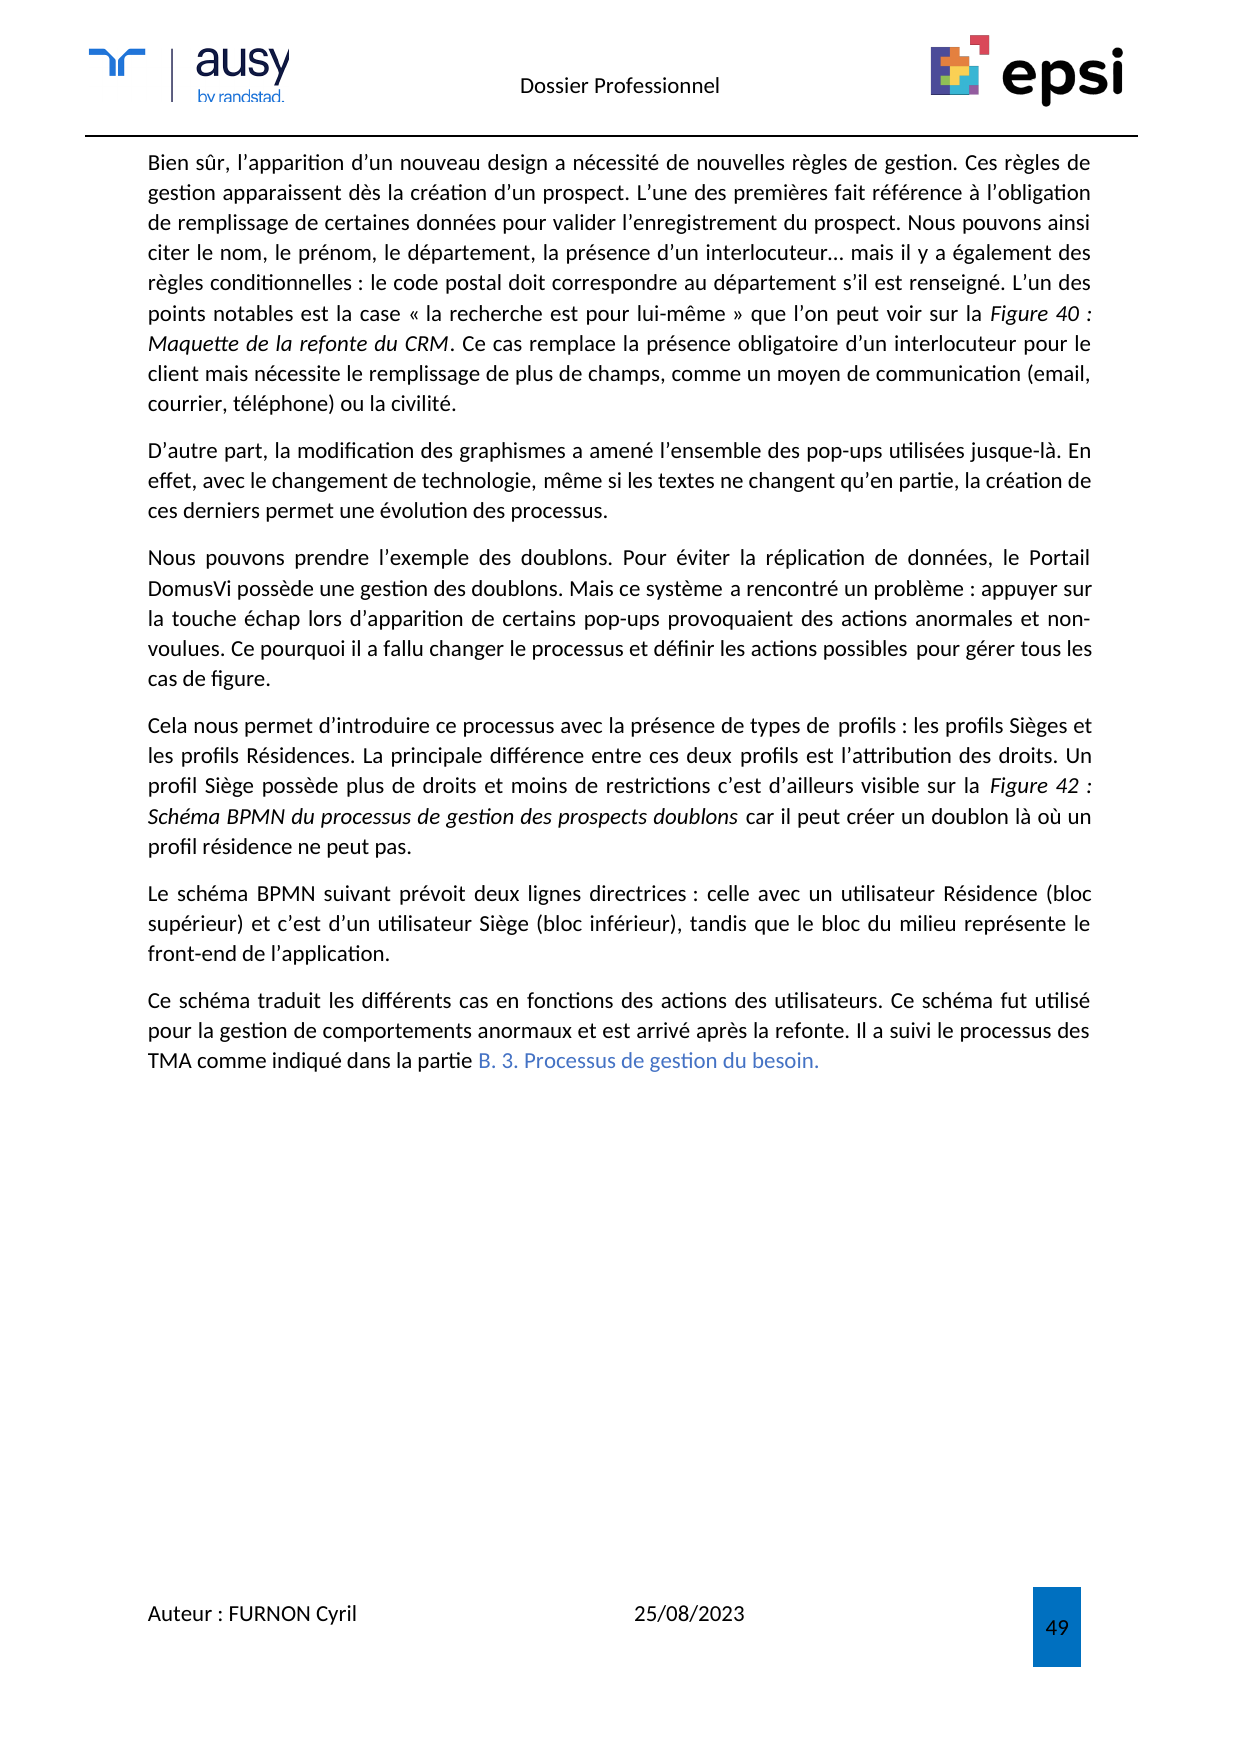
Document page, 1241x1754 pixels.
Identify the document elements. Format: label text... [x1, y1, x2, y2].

text Bien sûr, l’apparition d’un nouveau design a nécessité de nouvelles règles de gestion. Ces règles de gestion apparaissent dès la création d’un prospect. L’une des premières fait référence à l’obligation de remplissage de certaines données pour valider l’enregistrement du prospect. Nous pouvons ainsi citer le nom, le prénom, le département, la présence d’un interlocuteur… mais il y a également des règles conditionnelles : le code postal doit correspondre au département s’il est renseigné. L’un des points notables est la case « la recherche est pour lui-même » que l’on peut voir sur la Figure 40 : Maquette de la refonte du CRM. Ce cas remplace la présence obligatoire d’un interlocuteur pour le client mais nécessite le remplissage de plus de champs, comme un moyen de communication (email, courrier, téléphone) ou la civilité. [148, 148, 1093, 417]
text Cela nous permet d’introduire ce processus avec la présence de types de profils : les profils Sièges et les profils Résidences. La principale différence entre ces deux profils est l’attribution des droits. Un profil Siège possède plus de droits et moins de restrictions c’est d’ailleurs visible sur la Figure 42 : Schéma BPMN du processus de gestion des prospects doublons car il peut créer un doublon là où un profil résidence ne peut pas. [148, 711, 1093, 860]
text D’autre part, la modification des graphismes a amené l’ensemble des pop-ups utilisées jusque-là. En effet, avec le changement de technologie, même si les textes ne changent qu’en partie, la création de ces derniers permet une évolution des processus. [148, 436, 1093, 524]
text Le schéma BPMN suivant prévoit deux lignes directrices : celle avec un utilisateur Résidence (bloc supérieur) et c’est d’un utilisateur Siège (bloc inférieur), tandis que le bloc du milieu représente le front-end de l’application. [148, 879, 1093, 967]
picture [88, 48, 289, 102]
text Nous pouvons prendre l’exemple des doublons. Pour éviter la réplication de données, le Portail DomusVi possède une gestion des doublons. Mais ce système a rencontré un problème : appuyer sur la touche échap lors d’apparition de certains pop-ups provoquaient des actions anormales et non-voulues. Ce pourquoi il a fallu changer le processus et définir les actions possibles pour gérer tous les cas de figure. [148, 543, 1093, 692]
text Ce schéma traduit les différents cas en fonctions des actions des utilisateurs. Ce schéma fut utilisé pour la gestion de comportements anormaux et est arrivé après la refonte. Il a suivi le processus des TMA comme indiqué dans la partie B. 3. Processus de gestion du besoin. [148, 986, 1093, 1074]
